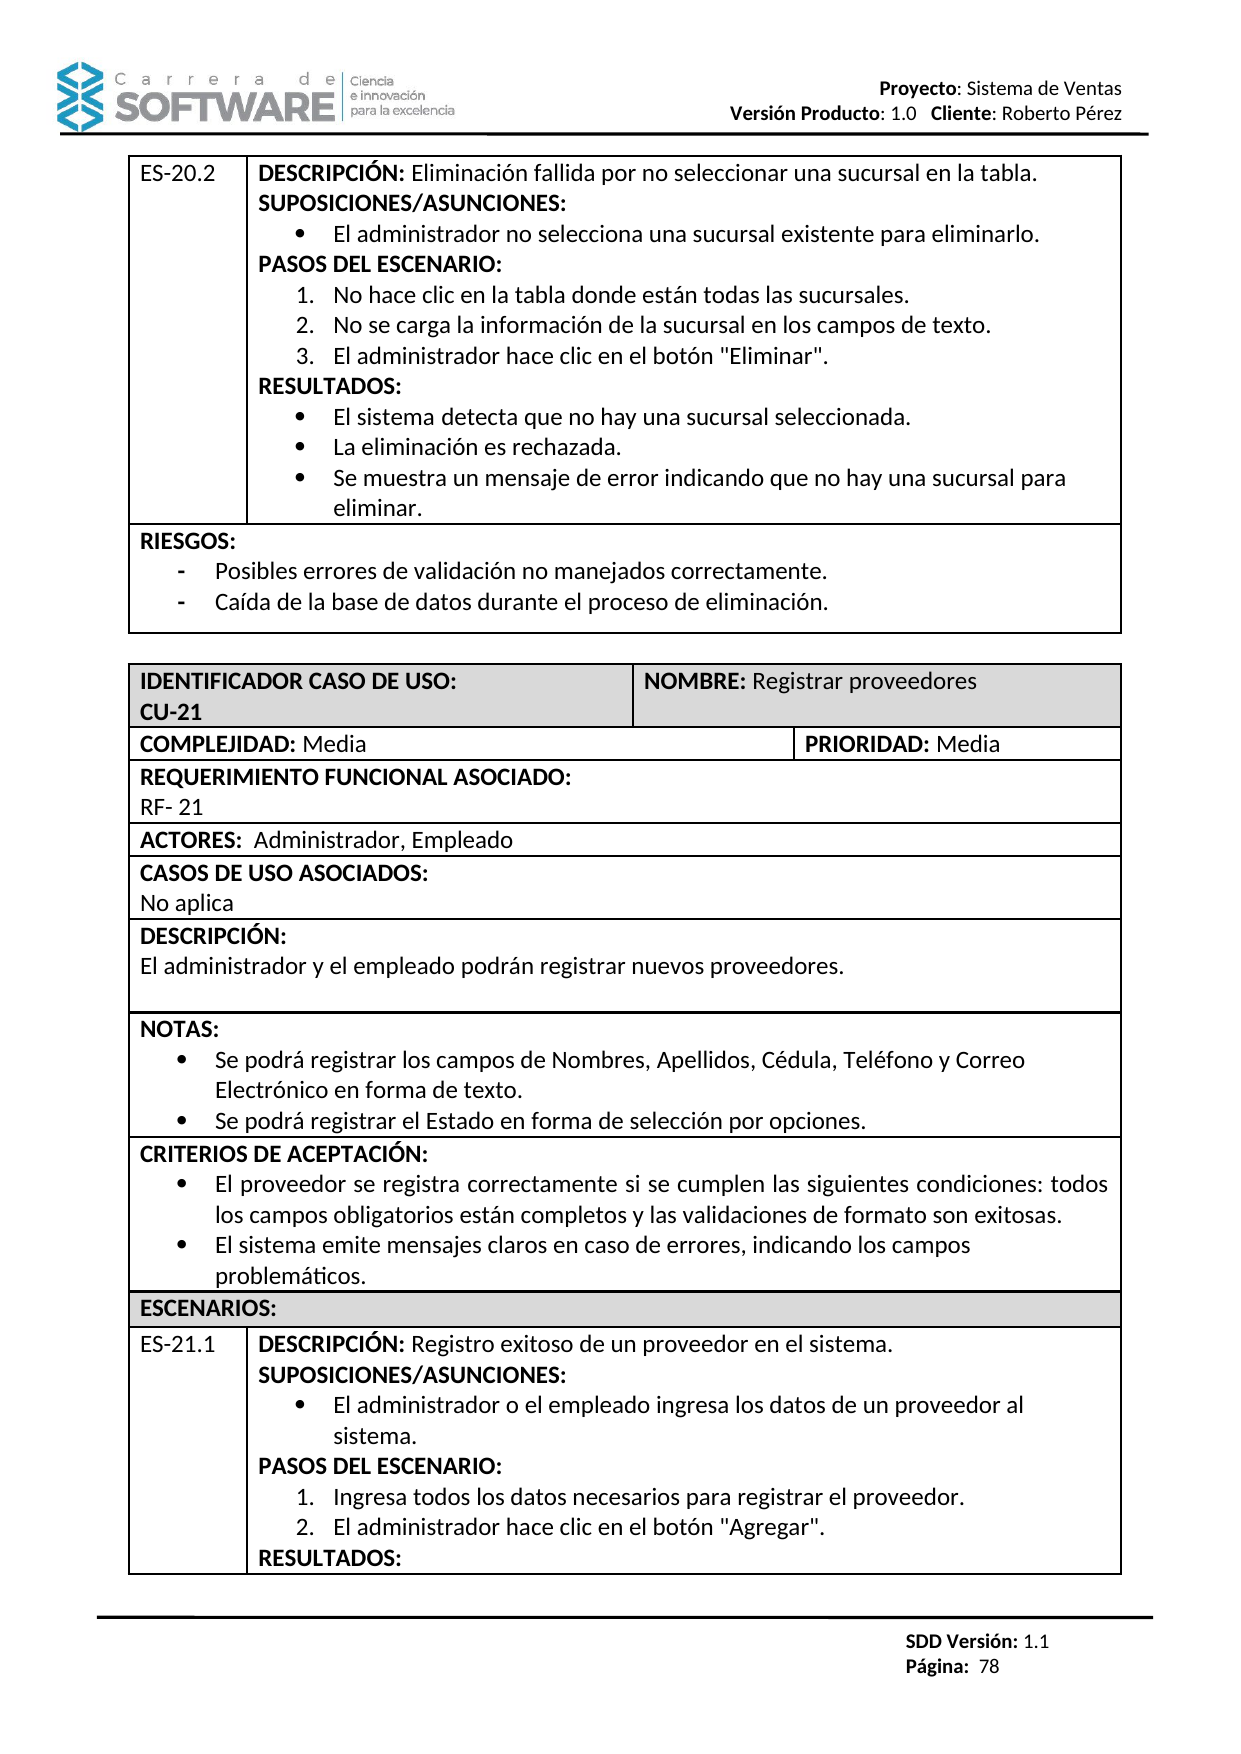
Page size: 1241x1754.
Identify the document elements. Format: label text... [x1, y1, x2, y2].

table_cell CRITERIOS DE ACEPTACIÓN: El proveedor se registra correctamente si se cumplen las siguientes condiciones: todos los campos obligatorios están completos y las validaciones de formato son exitosas. El sistema emite mensajes claros en caso de errores, indicando los campos problemáticos. [130, 1138, 1120, 1290]
table_cell DESCRIPCIÓN: Eliminación fallida por no seleccionar una sucursal en la tabla. SUPOSICIONES/ASUNCIONES: El administrador no selecciona una sucursal existente para eliminarlo. PASOS DEL ESCENARIO: No hace clic en la tabla donde están todas las sucursales. No se carga la información de la sucursal en los campos de texto. El administrador hace clic en el botón "Eliminar". RESULTADOS: El sistema detecta que no hay una sucursal seleccionada. La eliminación es rechazada. Se muestra un mensaje de error indicando que no hay una sucursal para eliminar. [248, 157, 1120, 523]
table_cell ES-20.2 [130, 157, 246, 523]
table_header NOMBRE: Registrar proveedores [634, 665, 1120, 726]
table_cell DESCRIPCIÓN: El administrador y el empleado podrán registrar nuevos proveedores. [130, 920, 1120, 1011]
table_cell CASOS DE USO ASOCIADOS: No aplica [130, 857, 1120, 918]
table_cell NOTAS: Se podrá registrar los campos de Nombres, Apellidos, Cédula, Teléfono y Correo Electrónico en forma de texto. Se podrá registrar el Estado en forma de selección por opciones. [130, 1014, 1120, 1136]
table_cell ESCENARIOS: [130, 1293, 1120, 1326]
table_header IDENTIFICADOR CASO DE USO: CU-21 [130, 665, 632, 726]
table_cell COMPLEJIDAD: Media [130, 728, 793, 759]
table_cell ACTORES: Administrador, Empleado [130, 824, 1120, 854]
table_cell ES-21.1 [130, 1328, 246, 1572]
table_cell PRIORIDAD: Media [795, 728, 1120, 759]
table_cell REQUERIMIENTO FUNCIONAL ASOCIADO: RF- 21 [130, 761, 1120, 822]
picture [46, 46, 461, 154]
table_cell RIESGOS: Posibles errores de validación no manejados correctamente. Caída de la base de datos durante el proceso de eliminación. [130, 525, 1120, 632]
